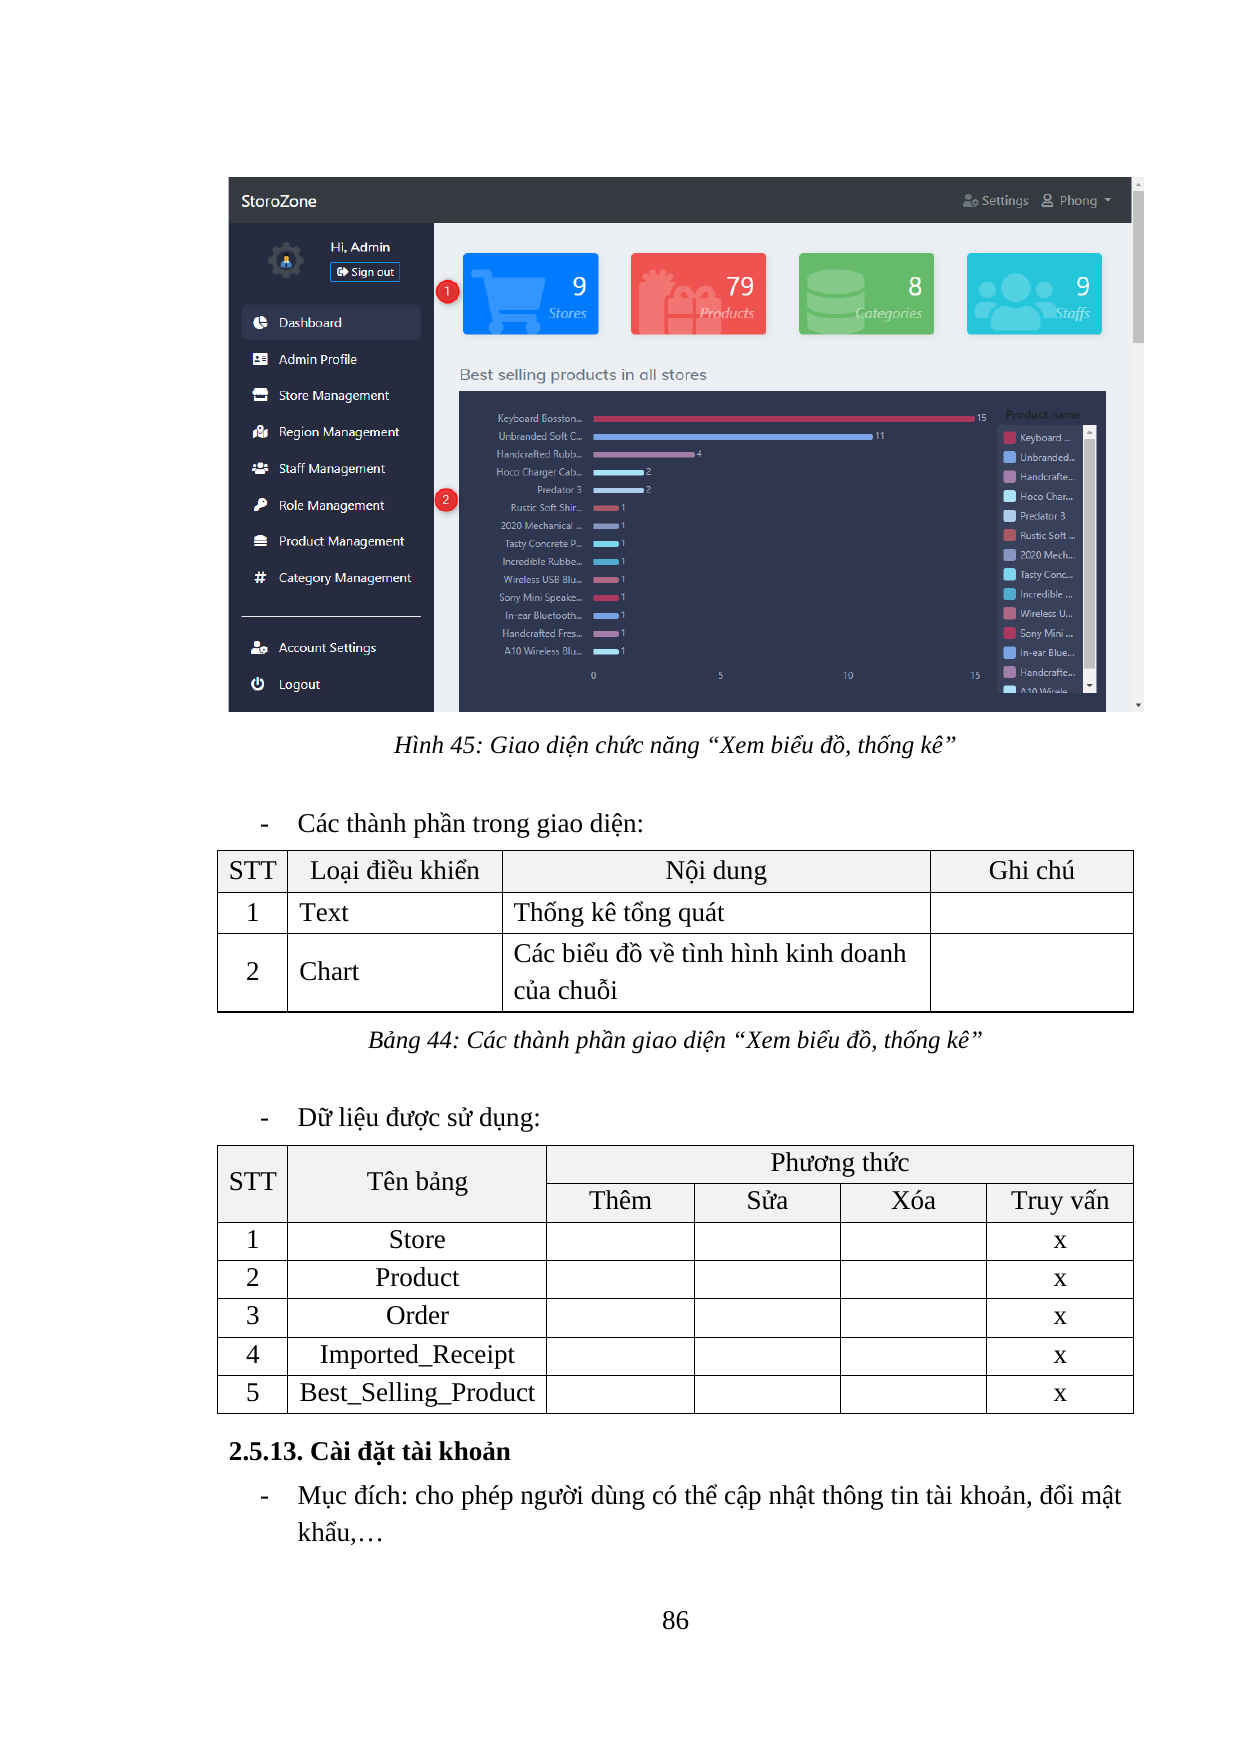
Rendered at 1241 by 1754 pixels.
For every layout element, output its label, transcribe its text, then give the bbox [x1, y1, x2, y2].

table_cell Thêm [547, 1184, 694, 1222]
table_cell [547, 1223, 694, 1260]
table_cell 2 [218, 934, 287, 1011]
picture [228, 177, 1144, 712]
table_header Ghi chú [931, 851, 1133, 892]
table_cell Imported_Receipt [288, 1338, 546, 1375]
table_cell Chart [288, 934, 502, 1011]
table_cell [841, 1376, 986, 1413]
table_cell [841, 1299, 986, 1337]
table_cell 3 [218, 1299, 287, 1337]
table_cell [931, 934, 1133, 1011]
table_cell x [987, 1338, 1133, 1375]
list Dữ liệu được sử dụng: [260, 1101, 1122, 1133]
table_cell Order [288, 1299, 546, 1337]
table_header Tên bảng [288, 1146, 546, 1222]
table_cell Xóa [841, 1184, 986, 1222]
table_cell [841, 1223, 986, 1260]
table_cell Store [288, 1223, 546, 1260]
table_cell [547, 1299, 694, 1337]
table_cell [547, 1261, 694, 1298]
table_cell Text [288, 893, 502, 933]
table_cell Truy vấn [987, 1184, 1133, 1222]
table_cell Thống kê tổng quát [503, 893, 930, 933]
text Bảng 44: Các thành phần giao diện “Xem biểu đồ, thống kê” [229, 1025, 1122, 1054]
subtitle Cài đặt tài khoản [229, 1435, 1122, 1466]
table_cell Sửa [695, 1184, 840, 1222]
table_cell [547, 1338, 694, 1375]
table_header Loại điều khiển [288, 851, 502, 892]
table_cell [931, 893, 1133, 933]
table_cell [695, 1261, 840, 1298]
table_cell x [987, 1376, 1133, 1413]
text Hình 45: Giao diện chức năng “Xem biểu đồ, thống kê” [229, 730, 1122, 759]
table_cell [547, 1376, 694, 1413]
table_cell [841, 1261, 986, 1298]
table_cell [695, 1338, 840, 1375]
table_cell 5 [218, 1376, 287, 1413]
table_cell [695, 1376, 840, 1413]
table_cell 1 [218, 1223, 287, 1260]
list Mục đích: cho phép người dùng có thể cập nhật thông tin tài khoản, đổi mật khẩu,… [260, 1479, 1122, 1547]
table_header Phương thức [547, 1146, 1133, 1183]
table_header Nội dung [503, 851, 930, 892]
table_cell [695, 1299, 840, 1337]
table_cell 4 [218, 1338, 287, 1375]
table_cell x [987, 1223, 1133, 1260]
table_cell 1 [218, 893, 287, 933]
table_header STT [218, 1146, 287, 1222]
table_cell Các biểu đồ về tình hình kinh doanh của chuỗi [503, 934, 930, 1011]
table_cell x [987, 1261, 1133, 1298]
table_cell [841, 1338, 986, 1375]
table_cell Product [288, 1261, 546, 1298]
table_header STT [218, 851, 287, 892]
list Các thành phần trong giao diện: [260, 807, 1122, 838]
table_cell x [987, 1299, 1133, 1337]
table_cell 2 [218, 1261, 287, 1298]
table_cell Best_Selling_Product [288, 1376, 546, 1413]
table_cell [695, 1223, 840, 1260]
